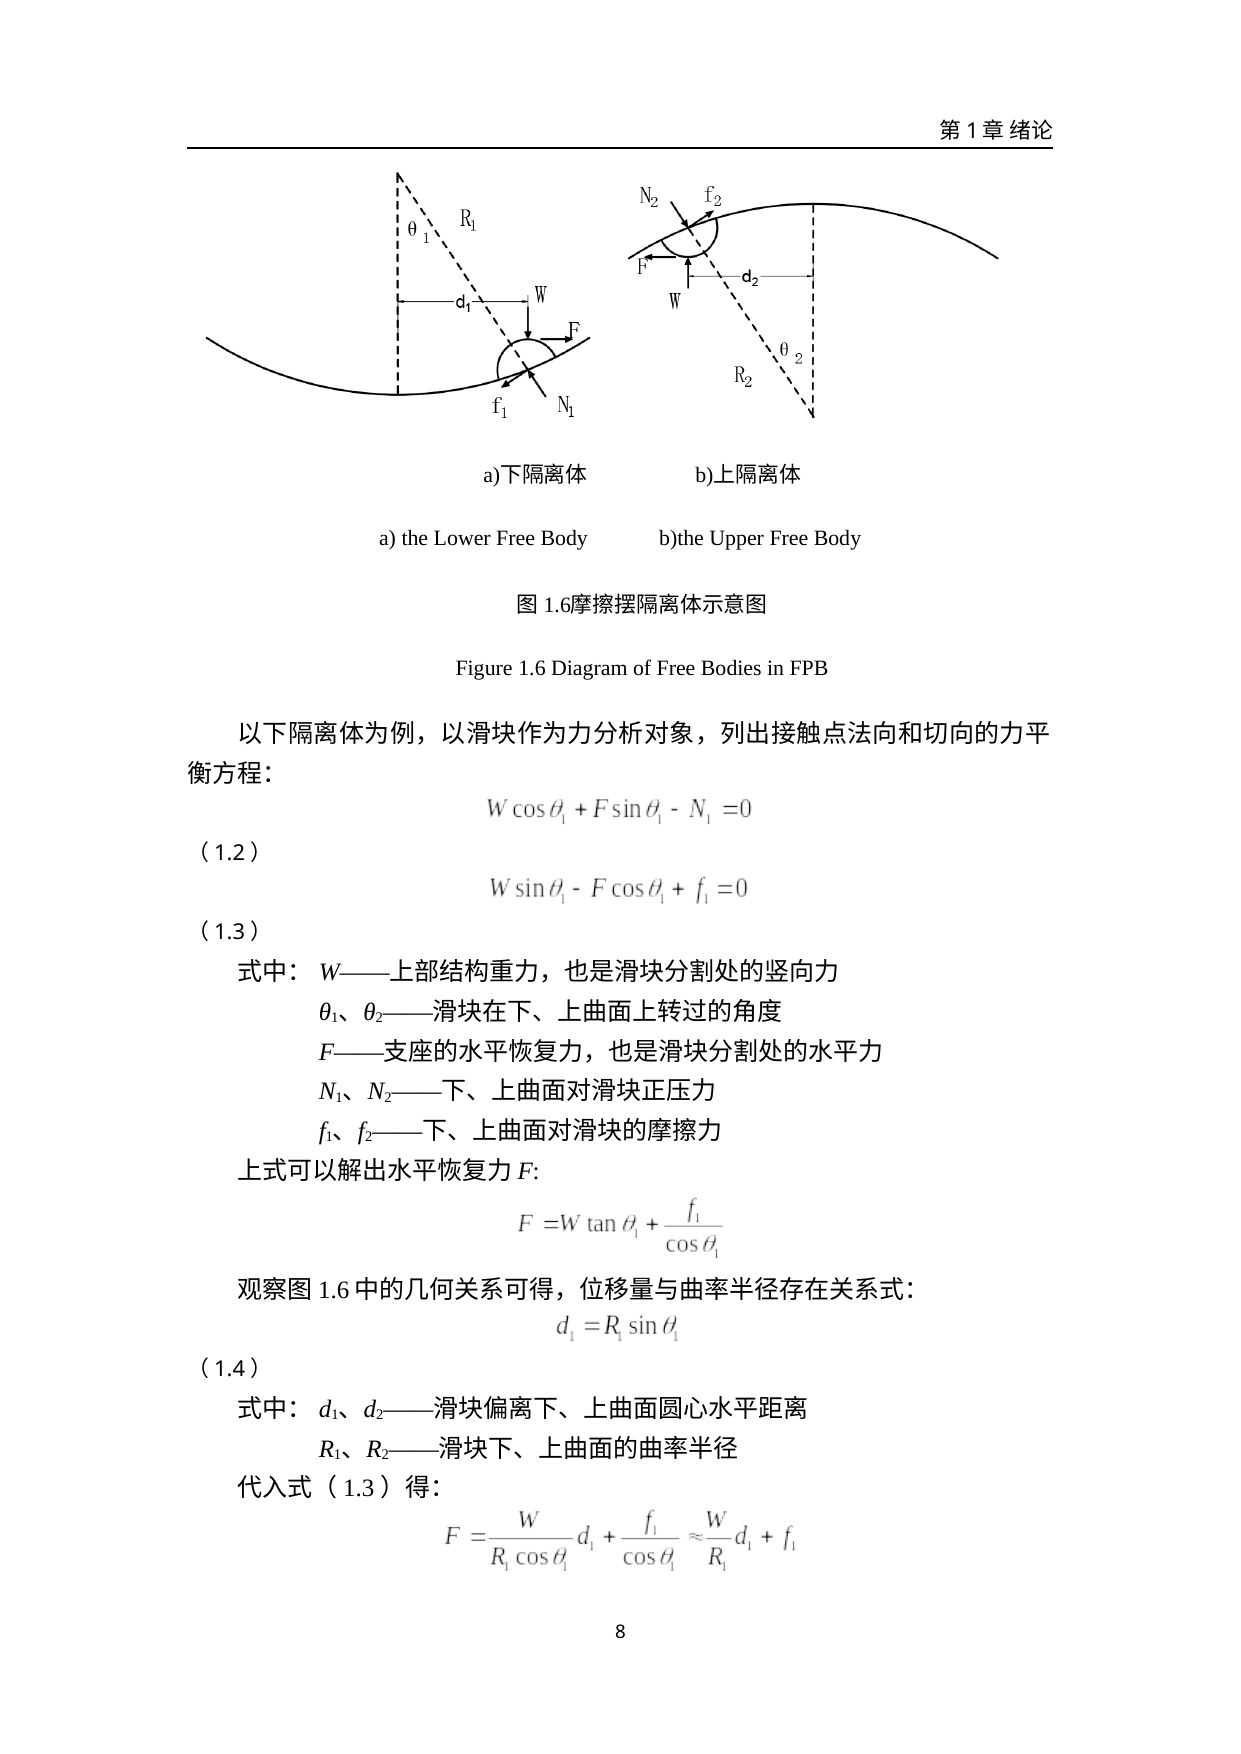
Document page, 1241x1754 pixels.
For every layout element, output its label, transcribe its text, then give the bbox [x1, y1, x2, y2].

text a) the Lower Free Body b)the Upper Free Body [187, 518, 1053, 558]
text F——支座的水平恢复力，也是滑块分割处的水平力 [187, 1029, 1053, 1069]
text 图 1.6摩擦摆隔离体示意图 [187, 583, 1053, 622]
text 代入式（ 1.3 ）得： [187, 1466, 1053, 1506]
text （ .3 ） [187, 910, 1043, 950]
text f1、f2——下、上曲面对滑块的摩擦力 [187, 1109, 1053, 1148]
text a)下隔离体 b)上隔离体 [187, 453, 1053, 493]
text Figure . Diagram of Free Bodies in FPB [187, 647, 1053, 687]
text （ .2 ） [187, 831, 1043, 871]
text 以下隔离体为例，以滑块作为力分析对象，列出接触点法向和切向的力平衡方程： [187, 712, 1053, 791]
text 式中： W——上部结构重力，也是滑块分割处的竖向力 [187, 950, 1053, 990]
text 上式可以解出水平恢复力F: [187, 1148, 1053, 1188]
text 观察图 1.6中的几何关系可得，位移量与曲率半径存在关系式： [187, 1268, 1053, 1307]
text θ1、θ2——滑块在下、上曲面上转过的角度 [187, 990, 1053, 1029]
text 式中： d1、d2——滑块偏离下、上曲面圆心水平距离 [187, 1387, 1053, 1426]
picture [187, 162, 1014, 420]
text N1、N2——下、上曲面对滑块正压力 [187, 1069, 1053, 1109]
text R1、R2——滑块下、上曲面的曲率半径 [268, 1426, 1053, 1466]
text （ .4 ） [187, 1347, 1053, 1387]
